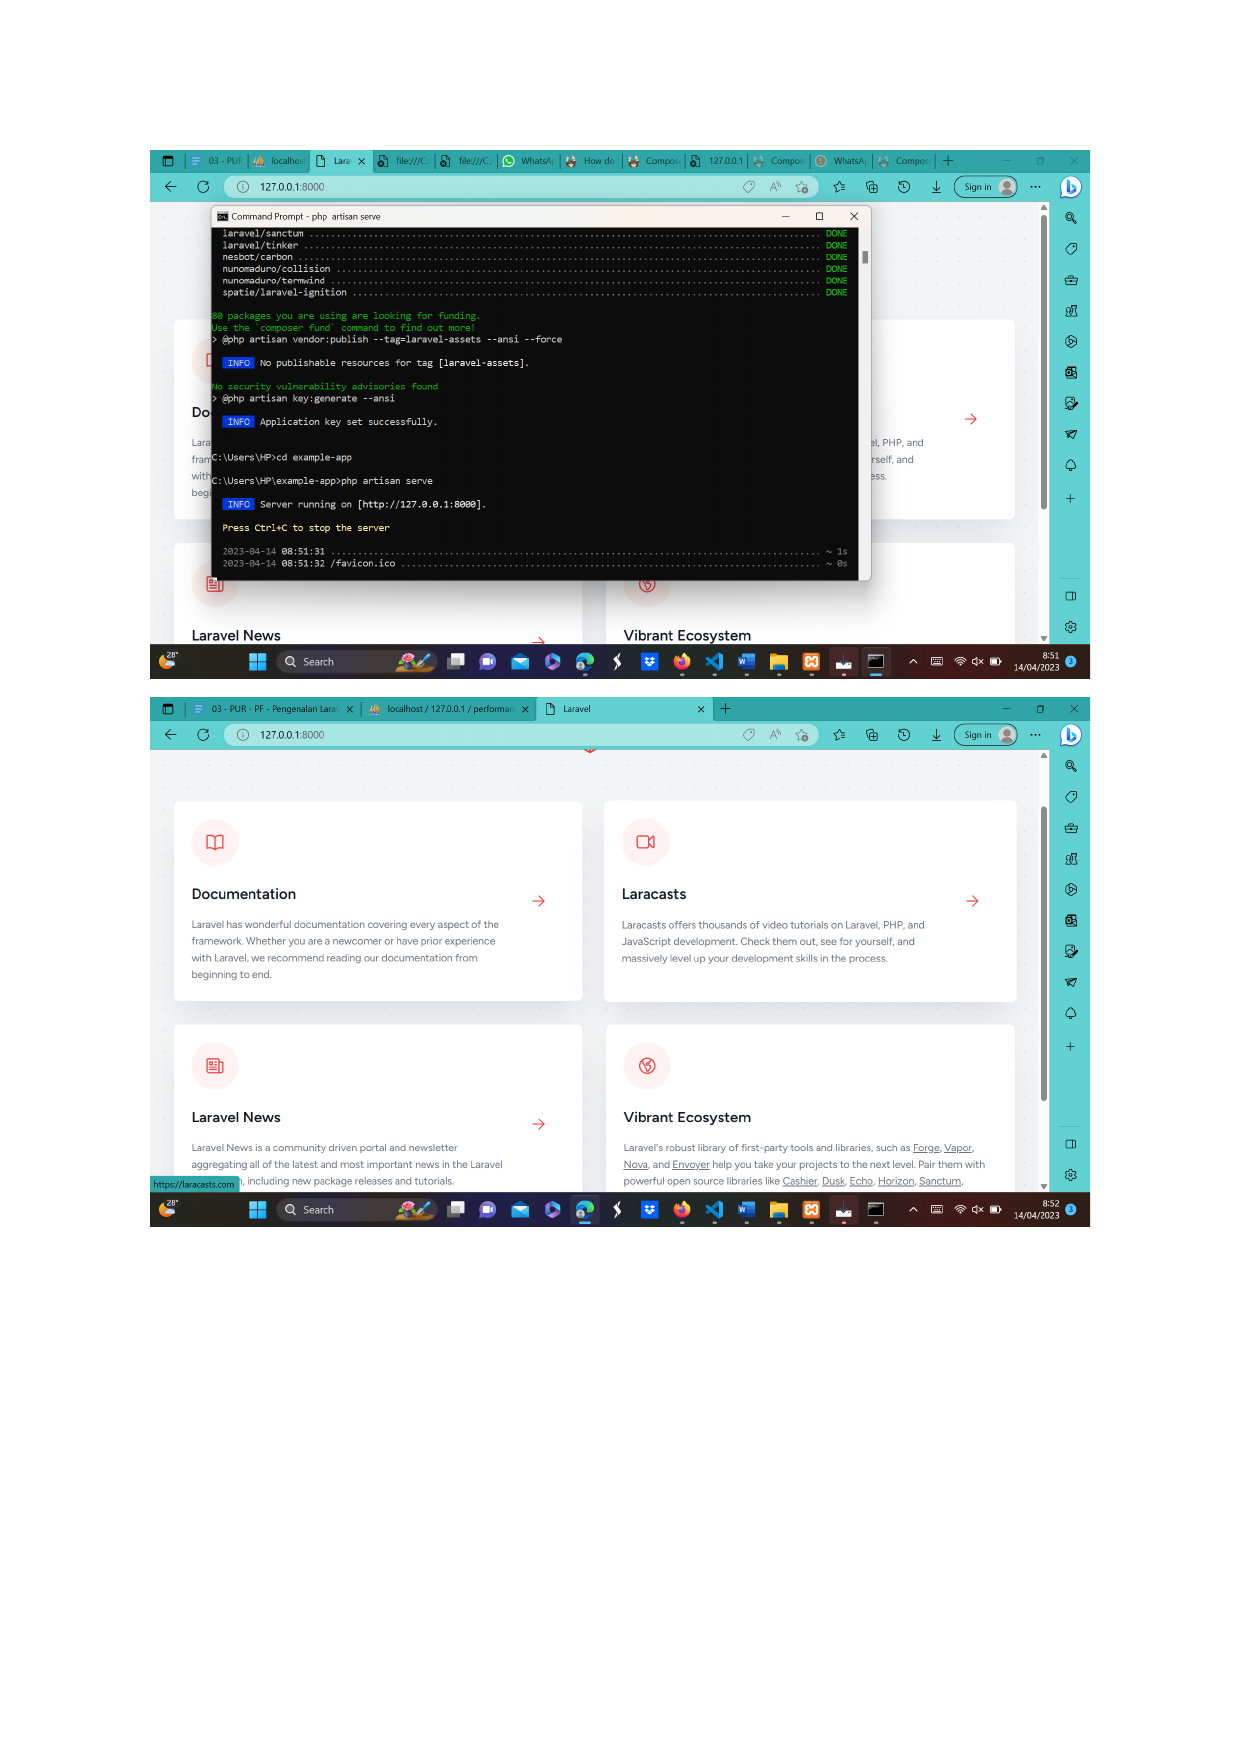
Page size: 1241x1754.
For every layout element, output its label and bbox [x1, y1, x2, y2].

picture [150, 150, 1091, 679]
picture [150, 697, 1091, 1227]
